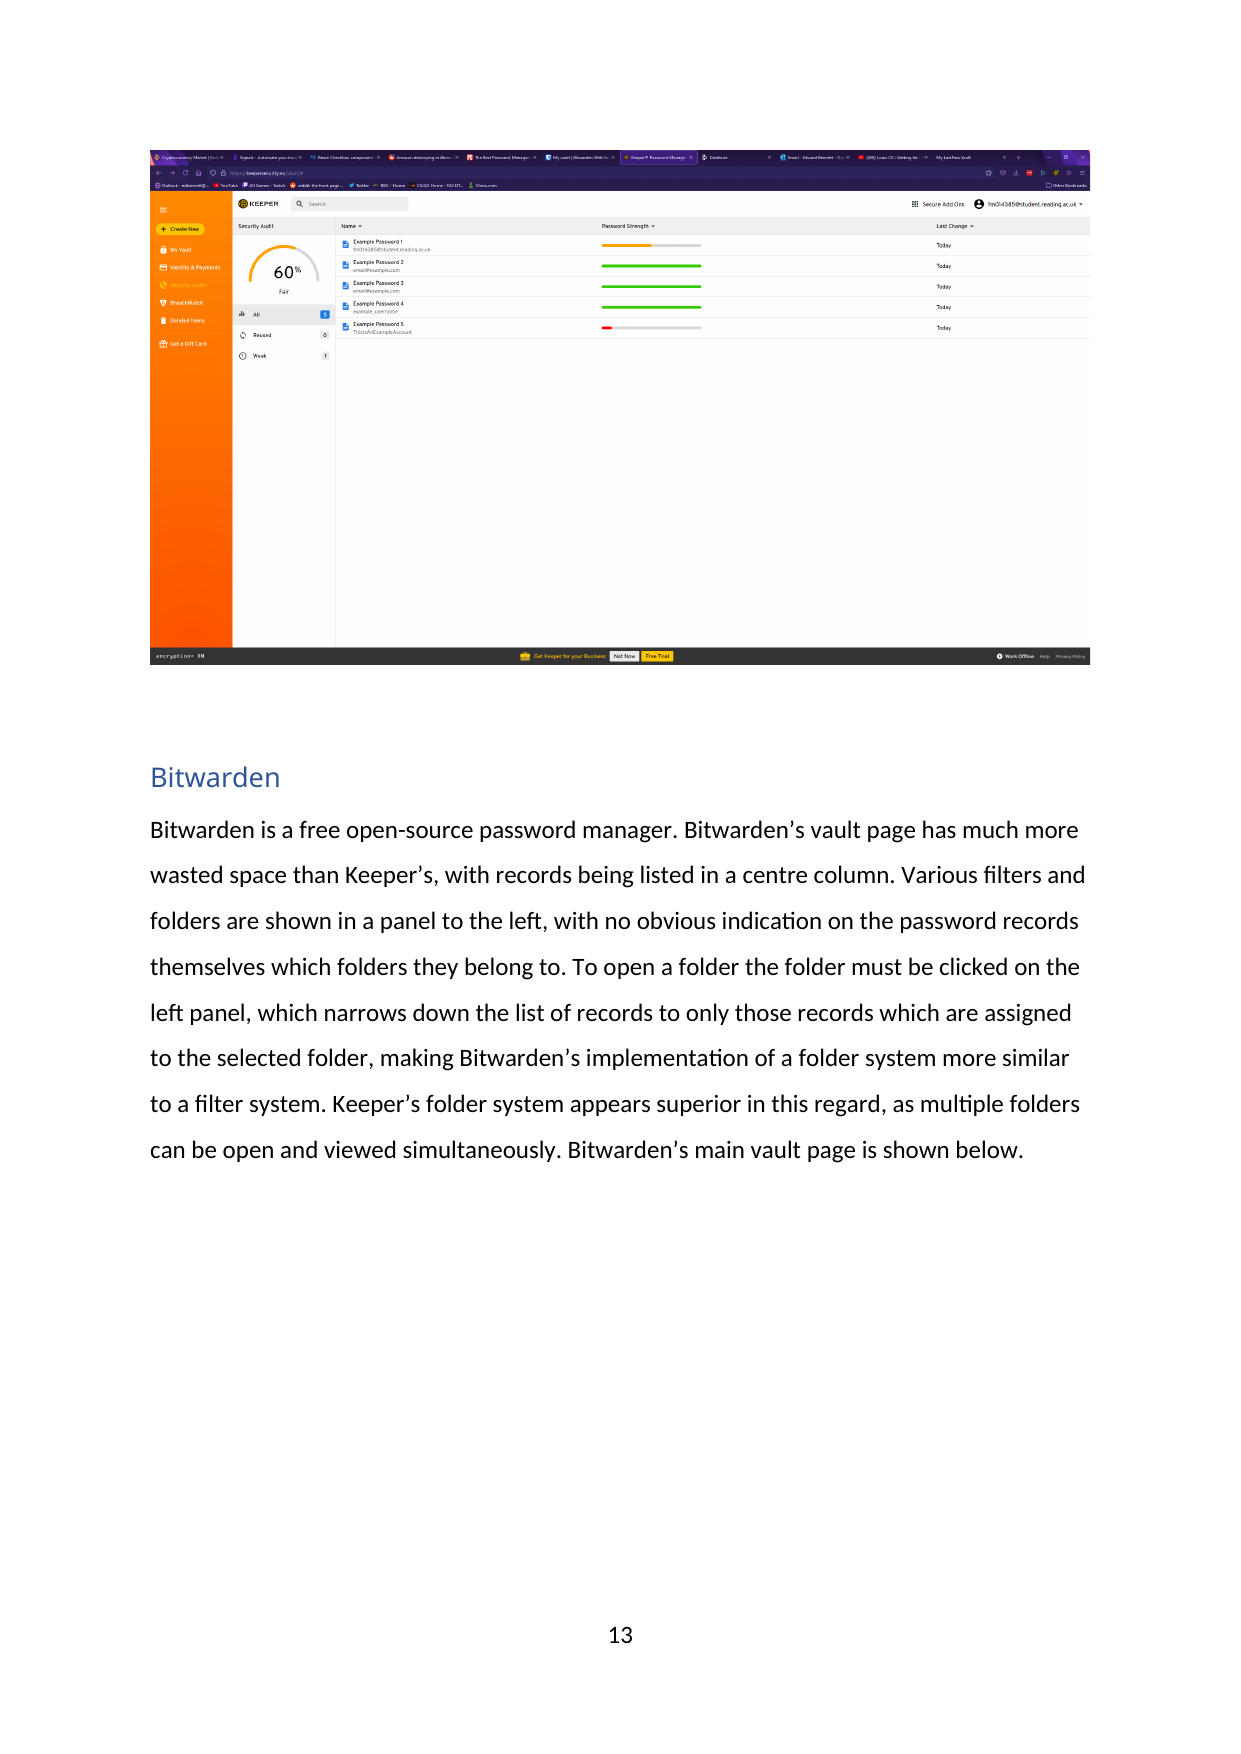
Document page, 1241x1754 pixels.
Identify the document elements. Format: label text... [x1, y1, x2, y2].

text Bitwarden is a free open-source password manager. Bitwarden’s vault page has much more wasted space than Keeper’s, with records being listed in a centre column. Various filters and folders are shown in a panel to the left, with no obvious indication on the password records themselves which folders they belong to. To open a folder the folder must be clicked on the left panel, which narrows down the list of records to only those records which are assigned to the selected folder, making Bitwarden’s implementation of a folder system more similar to a filter system. Keeper’s folder system appears superior in this regard, as multiple folders can be open and viewed simultaneously. Bitwarden’s main vault page is shown below. [150, 814, 1090, 1164]
picture [150, 150, 1091, 665]
subtitle Bitwarden [150, 758, 1090, 795]
